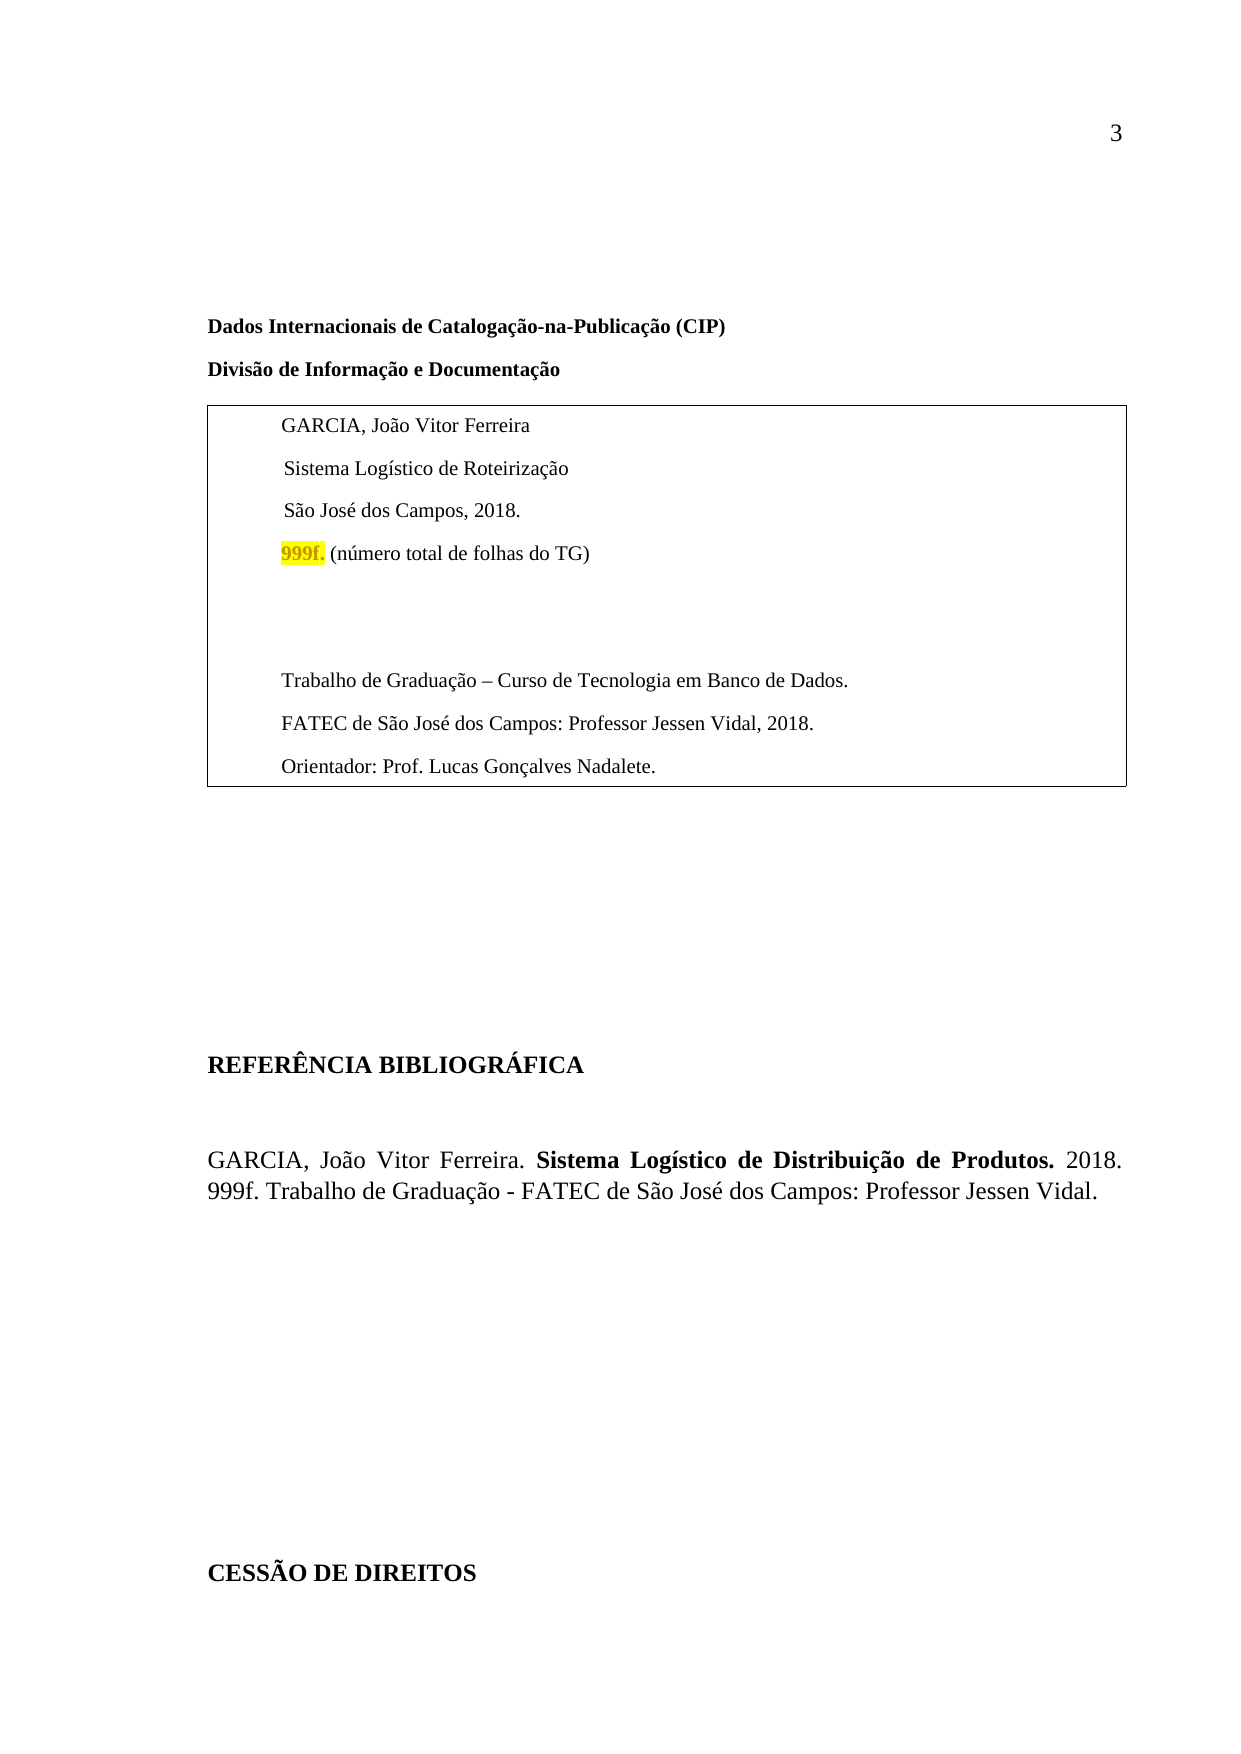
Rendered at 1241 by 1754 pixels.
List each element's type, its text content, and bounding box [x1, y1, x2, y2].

text REFERÊNCIA BIBLIOGRÁFICA [207, 1050, 1122, 1079]
text CESSÃO DE DIREITOS [207, 1558, 1122, 1587]
text Divisão de Informação e Documentação [207, 357, 1122, 381]
text Dados Internacionais de Catalogação-na-Publicação (CIP) [207, 314, 1122, 338]
text GARCIA, João Vitor Ferreira. Sistema Logístico de Distribuição de Produtos. 2018. 999f. Trabalho de Graduação - FATEC de São José dos Campos: Professor Jessen Vidal. [207, 1145, 1122, 1205]
